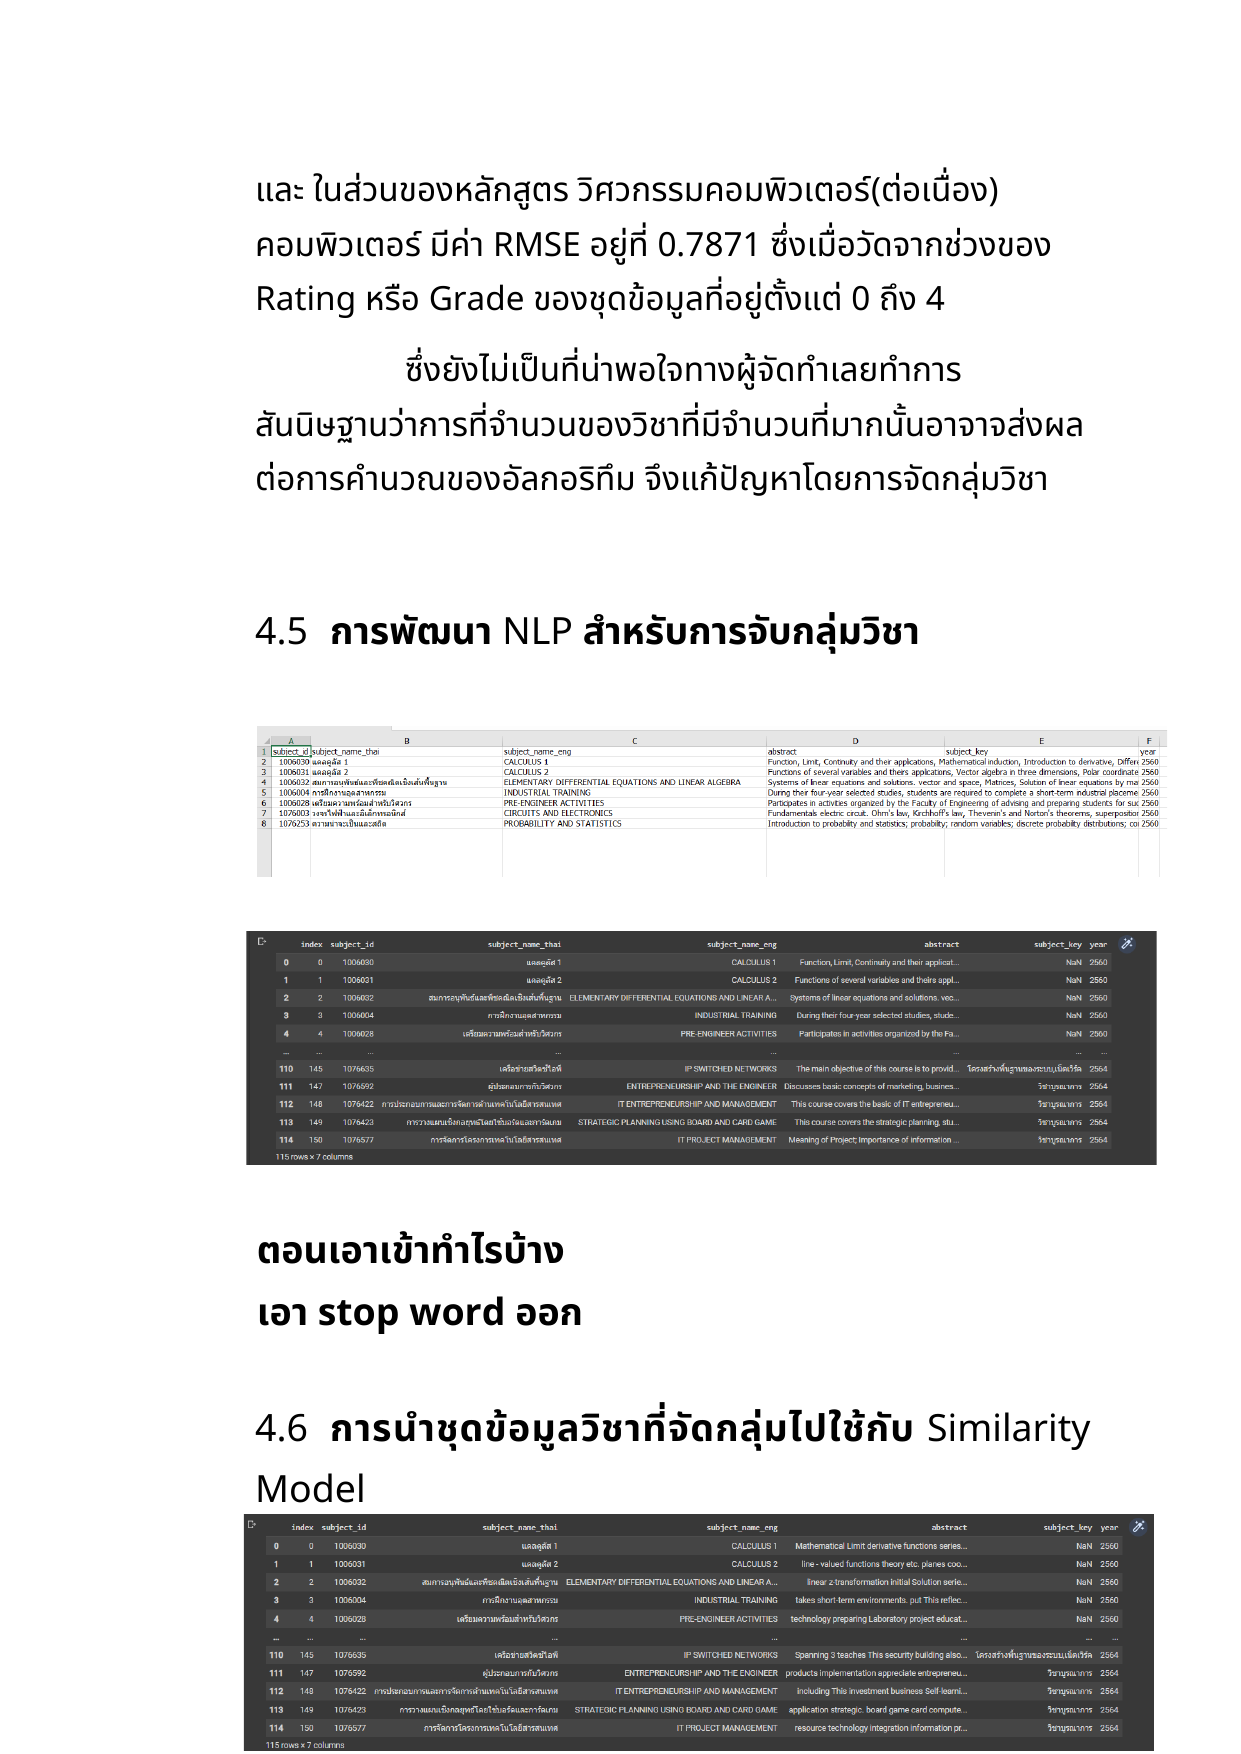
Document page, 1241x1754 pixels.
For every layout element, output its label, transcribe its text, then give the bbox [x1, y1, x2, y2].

list การพัฒนา NLP สำหรับการจับกลุ่มวิชา [255, 604, 1090, 661]
list การนำชุดข้อมูลวิชาที่จัดกลุ่มไปใช้กับ Similarity Model [255, 1402, 1090, 1514]
picture [243, 1514, 1154, 1751]
picture [246, 931, 1157, 1165]
text ซึ่งยังไม่เป็นที่น่าพอใจทางผู้จัดทำเลยทำการสันนิษฐานว่าการที่จำนวนของวิชาที่มีจำนวนที่มากนั้นอาจาจส่งผลต่อการคำนวณของอัลกอริทึม จึงแก้ปัญหาโดยการจัดกลุ่มวิชา [255, 346, 1090, 505]
list ตอนเอาเข้าทำไรบ้าง [257, 1224, 1090, 1281]
picture [257, 726, 1168, 877]
list เอา stop word ออก [257, 1285, 1090, 1342]
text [255, 166, 1090, 326]
